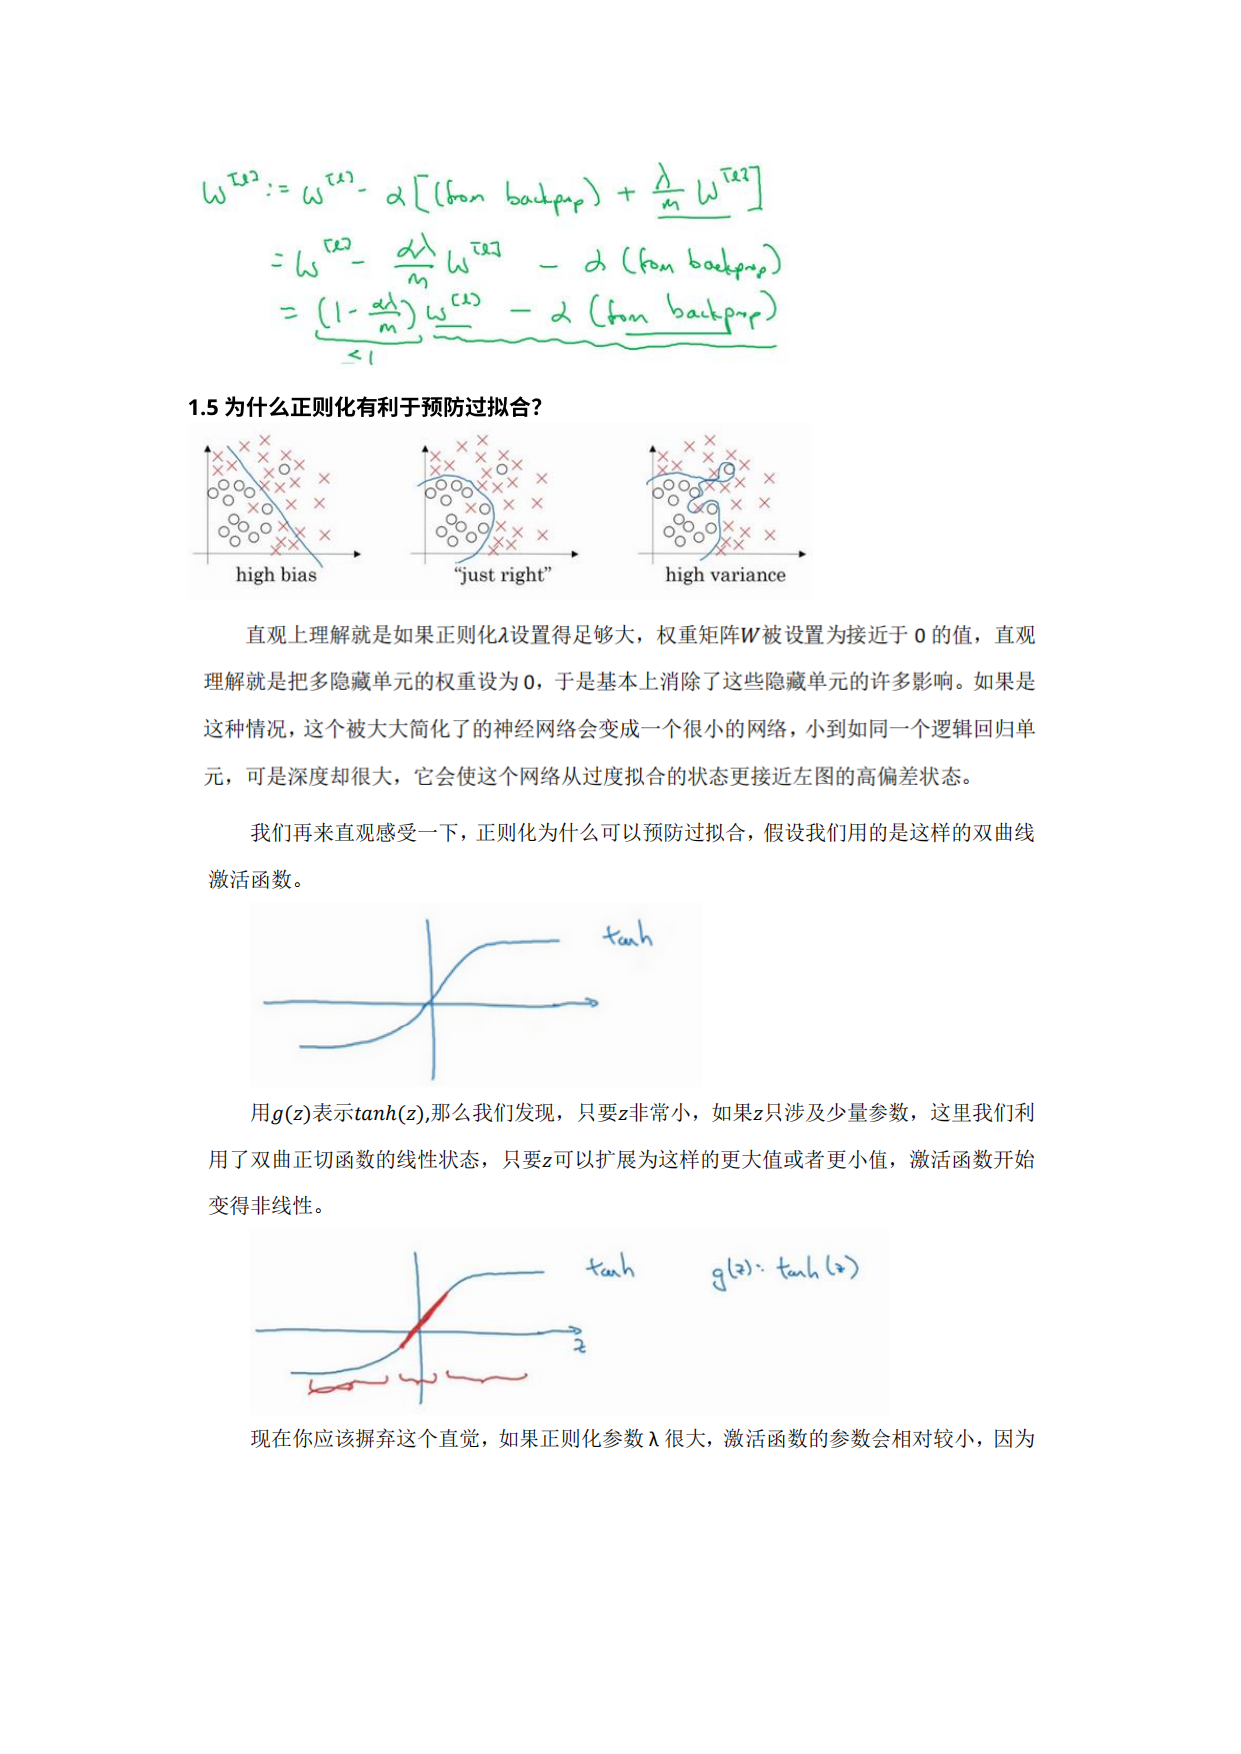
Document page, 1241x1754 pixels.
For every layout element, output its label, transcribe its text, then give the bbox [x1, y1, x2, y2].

picture [187, 422, 813, 601]
text 1.5 为什么正则化有利于预防过拟合？ [187, 389, 1053, 422]
picture [187, 617, 1053, 797]
picture [187, 162, 813, 369]
picture [187, 812, 1053, 1456]
